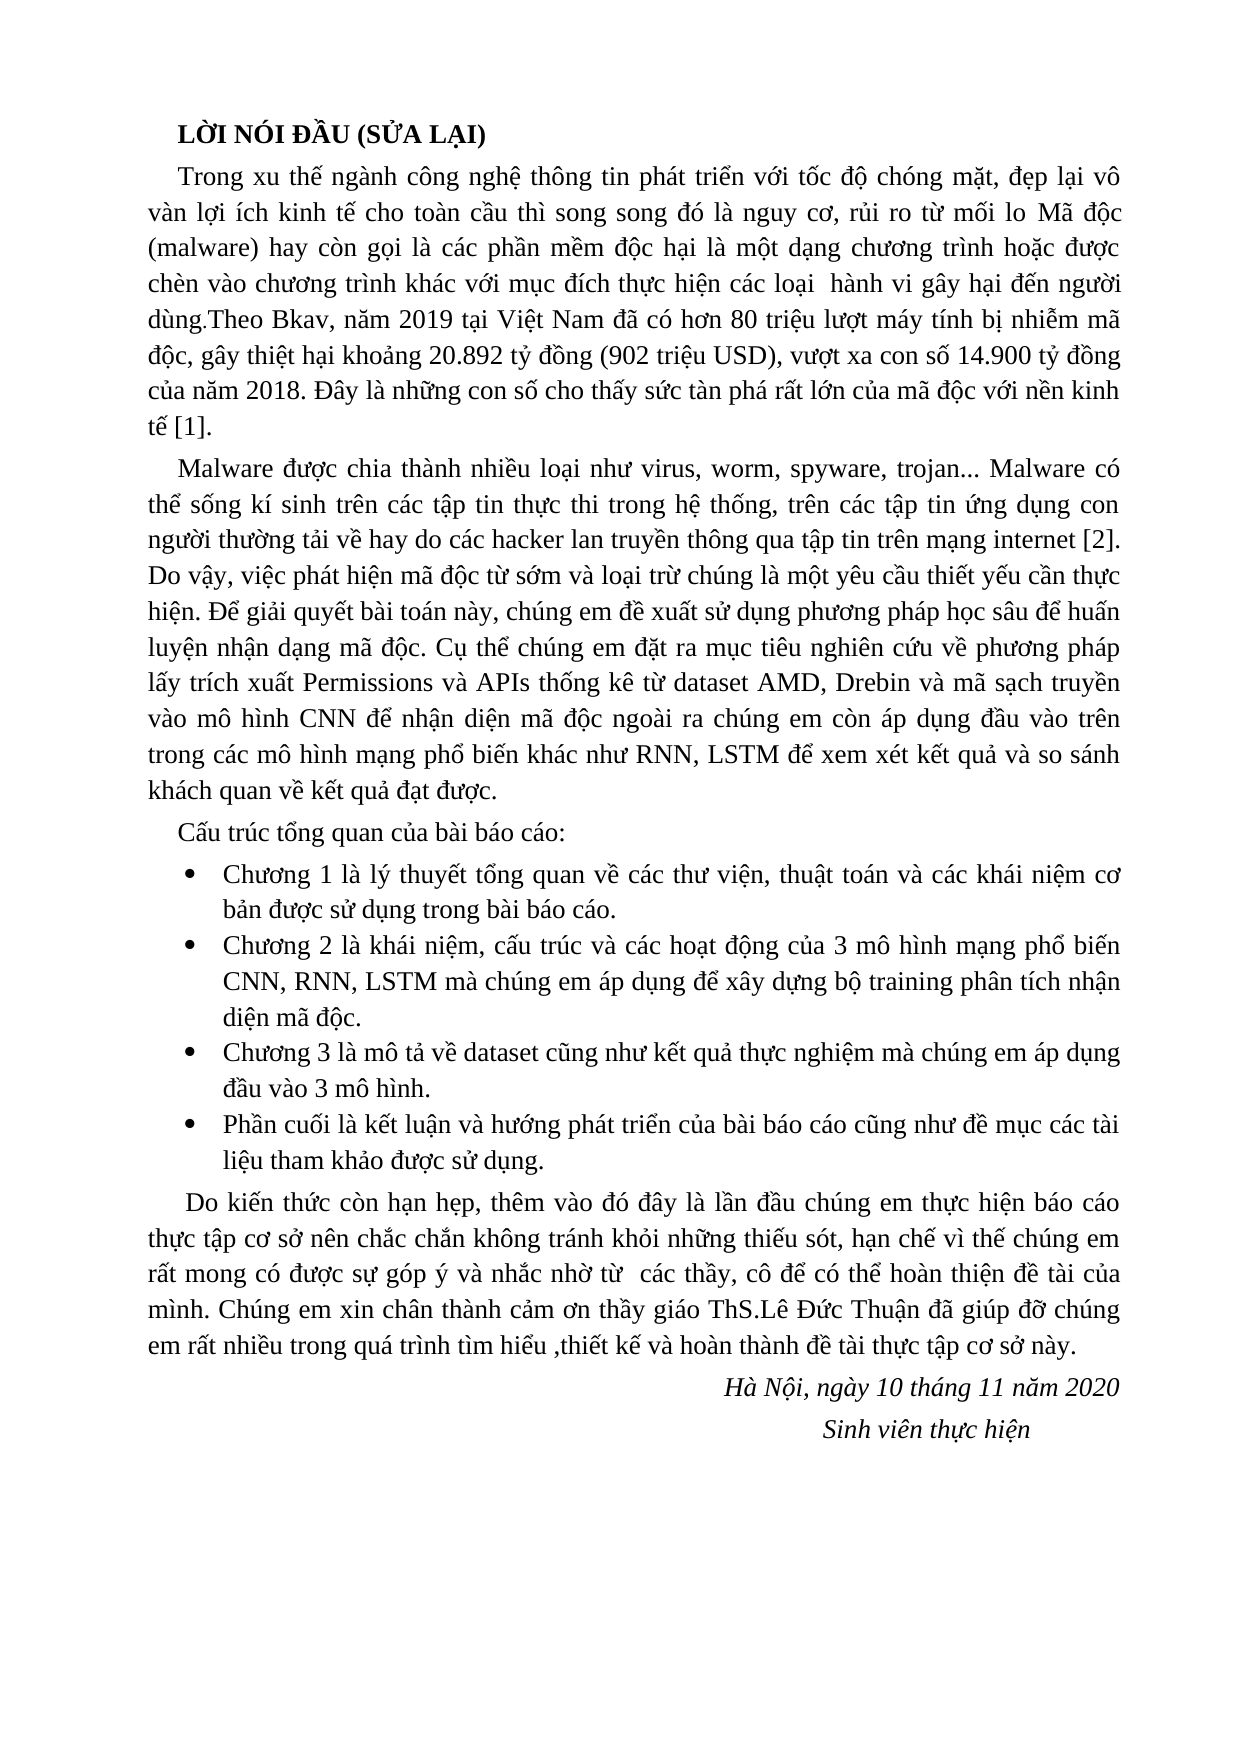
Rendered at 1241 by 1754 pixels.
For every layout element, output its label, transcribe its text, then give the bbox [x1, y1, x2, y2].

text Hà Nội, ngày 10 tháng 11 năm 2020 [148, 1371, 1122, 1402]
text Do kiến thức còn hạn hẹp, thêm vào đó đây là lần đầu chúng em thực hiện báo cáo thực tập cơ sở nên chắc chắn không tránh khỏi những thiếu sót, hạn chế vì thế chúng em rất mong có được sự góp ý và nhắc nhờ từ các thầy, cô để có thể hoàn thiện đề tài của mình. Chúng em xin chân thành cảm ơn thầy giáo ThS.Lê Đức Thuận đã giúp đỡ chúng em rất nhiều trong quá trình tìm hiểu ,thiết kế và hoàn thành đề tài thực tập cơ sở này. [148, 1186, 1122, 1360]
list Chương 2 là khái niệm, cấu trúc và các hoạt động của 3 mô hình mạng phổ biến CNN, RNN, LSTM mà chúng em áp dụng để xây dựng bộ training phân tích nhận diện mã độc. [185, 929, 1122, 1032]
text Trong xu thế ngành công nghệ thông tin phát triển với tốc độ chóng mặt, đẹp lại vô vàn lợi ích kinh tế cho toàn cầu thì song song đó là nguy cơ, rủi ro từ mối lo Mã độc (malware) hay còn gọi là các phần mềm độc hại là một dạng chương trình hoặc được chèn vào chương trình khác với mục đích thực hiện các loại hành vi gây hại đến người dùng.Theo Bkav, năm 2019 tại Việt Nam đã có hơn 80 triệu lượt máy tính bị nhiễm mã độc, gây thiệt hại khoảng 20.892 tỷ đồng (902 triệu USD), vượt xa con số 14.900 tỷ đồng của năm 2018. Đây là những con số cho thấy sức tàn phá rất lớn của mã độc với nền kinh tế [1]. [148, 160, 1122, 339]
list Chương 3 là mô tả về dataset cũng như kết quả thực nghiệm mà chúng em áp dụng đầu vào 3 mô hình. [185, 1037, 1122, 1103]
list Chương 1 là lý thuyết tổng quan về các thư viện, thuật toán và các khái niệm cơ bản được sử dụng trong bài báo cáo. [185, 858, 1122, 925]
list Phần cuối là kết luận và hướng phát triển của bài báo cáo cũng như đề mục các tài liệu tham khảo được sử dụng. [185, 1108, 1122, 1175]
text Sinh viên thực hiện [748, 1413, 1122, 1444]
text LỜI NÓI ĐẦU (SỬA LẠI) [148, 118, 1122, 149]
text Cấu trúc tổng quan của bài báo cáo: [148, 816, 1122, 847]
text Malware được chia thành nhiều loại như virus, worm, spyware, trojan... Malware có thể sống kí sinh trên các tập tin thực thi trong hệ thống, trên các tập tin ứng dụng con người thường tải về hay do các hacker lan truyền thông qua tập tin trên mạng internet [2]. Do vậy, việc phát hiện mã độc từ sớm và loại trừ chúng là một yêu cầu thiết yếu cần thực hiện. Để giải quyết bài toán này, chúng em đề xuất sử dụng phương pháp học sâu để huấn luyện nhận dạng mã độc. Cụ thể chúng em đặt ra mục tiêu nghiên cứu về phương pháp lấy trích xuất Permissions và APIs thống kê từ dataset AMD, Drebin và mã sạch truyền vào mô hình CNN để nhận diện mã độc ngoài ra chúng em còn áp dụng đầu vào trên trong các mô hình mạng phổ biến khác như RNN, LSTM để xem xét kết quả và so sánh khách quan về kết quả đạt được. [148, 452, 1122, 805]
